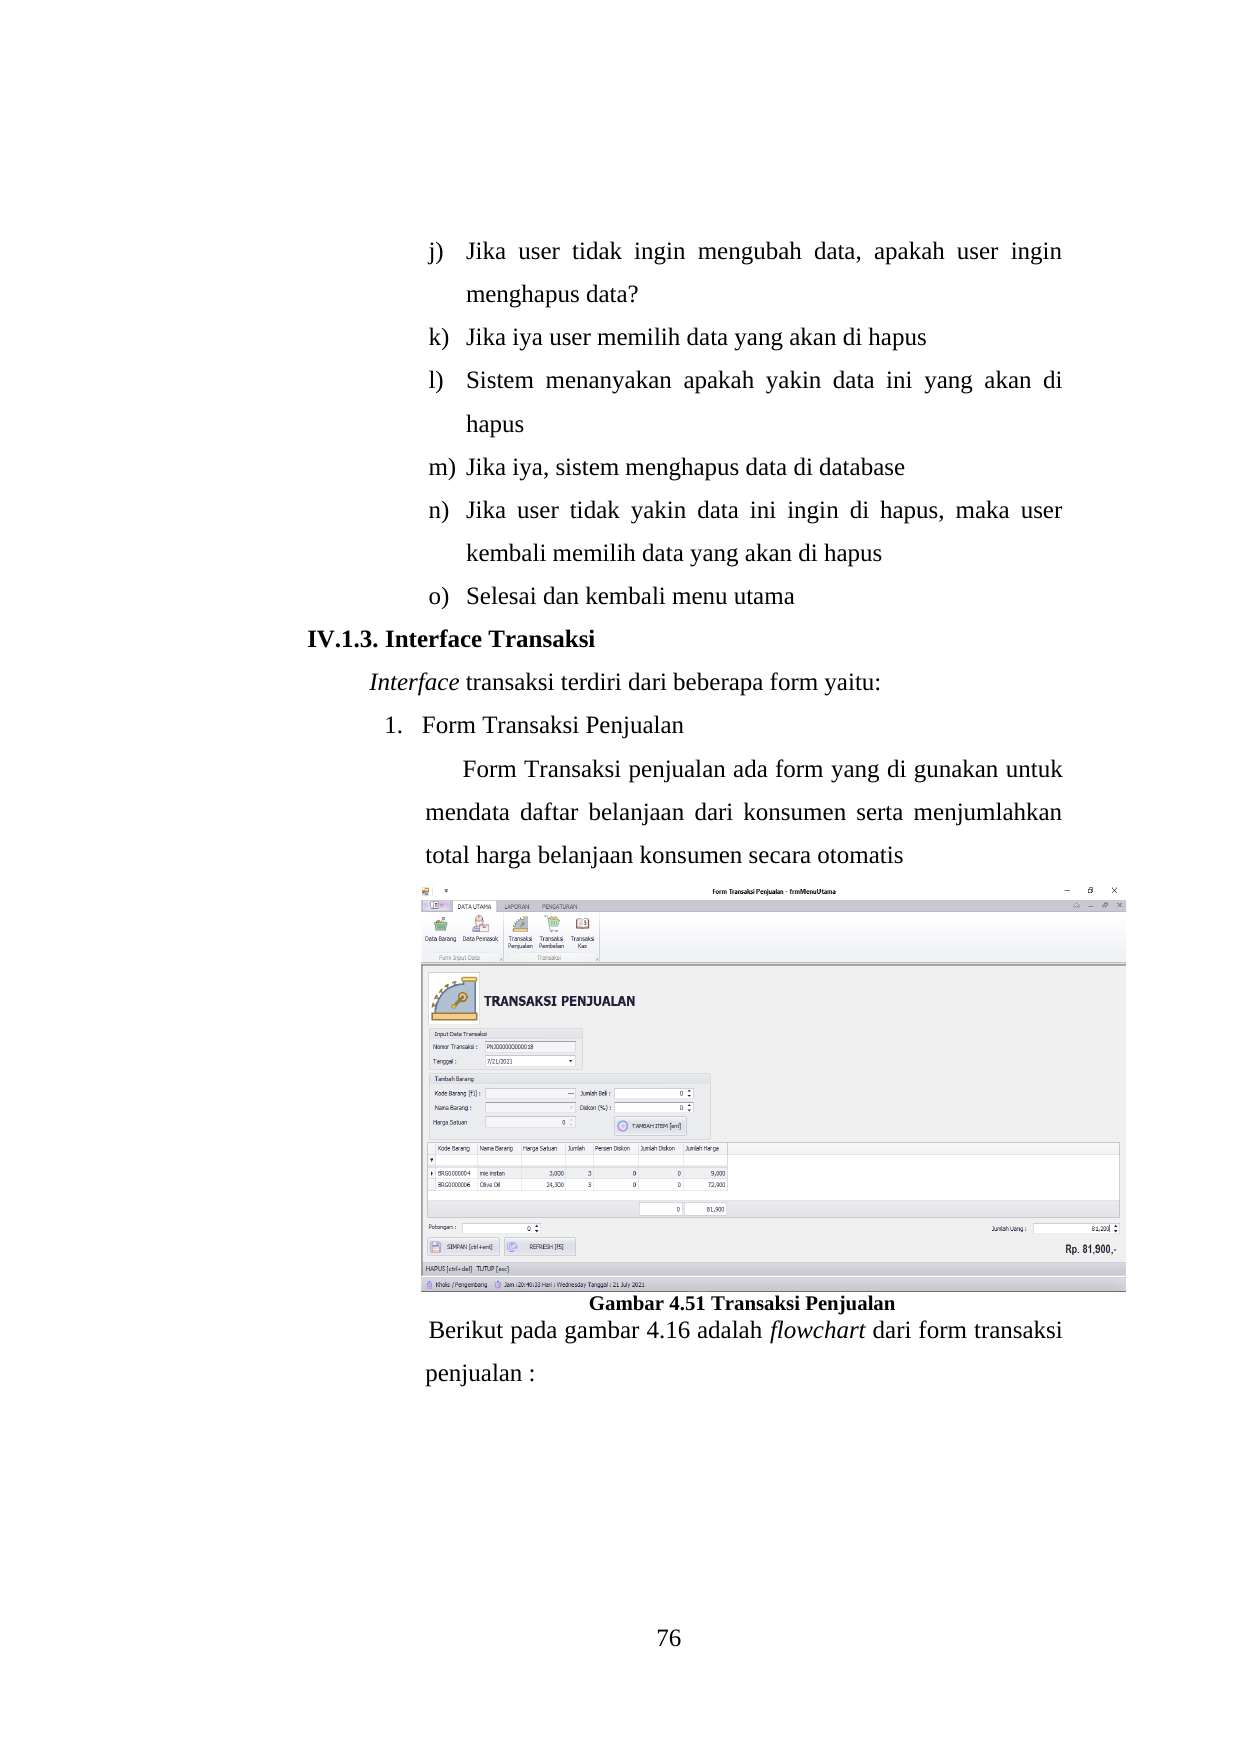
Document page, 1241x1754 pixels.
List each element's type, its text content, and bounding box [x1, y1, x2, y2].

list Sistem menanyakan apakah yakin data ini yang akan di hapus [428, 366, 1063, 437]
list Jika user tidak yakin data ini ingin di hapus, maka user kembali memilih data yang akan di hapus [428, 495, 1063, 567]
list Selesai dan kembali menu utama [428, 581, 1063, 610]
text Interface transaksi terdiri dari beberapa form yaitu: [369, 667, 1063, 696]
list Form Transaksi Penjualan [384, 711, 1063, 739]
text Form Transaksi penjualan ada form yang di gunakan untuk mendata daftar belanjaan dari konsumen serta menjumlahkan total harga belanjaan konsumen secara otomatis [425, 754, 1063, 869]
picture [421, 883, 1127, 1292]
text Berikut pada gambar 4.16 adalah flowchart dari form transaksi penjualan : [425, 1315, 1063, 1387]
subtitle Interface Transaksi [307, 624, 1063, 653]
list Jika iya, sistem menghapus data di database [428, 452, 1063, 481]
list Jika user tidak ingin mengubah data, apakah user ingin menghapus data? [428, 236, 1063, 308]
list Jika iya user memilih data yang akan di hapus [428, 322, 1063, 351]
